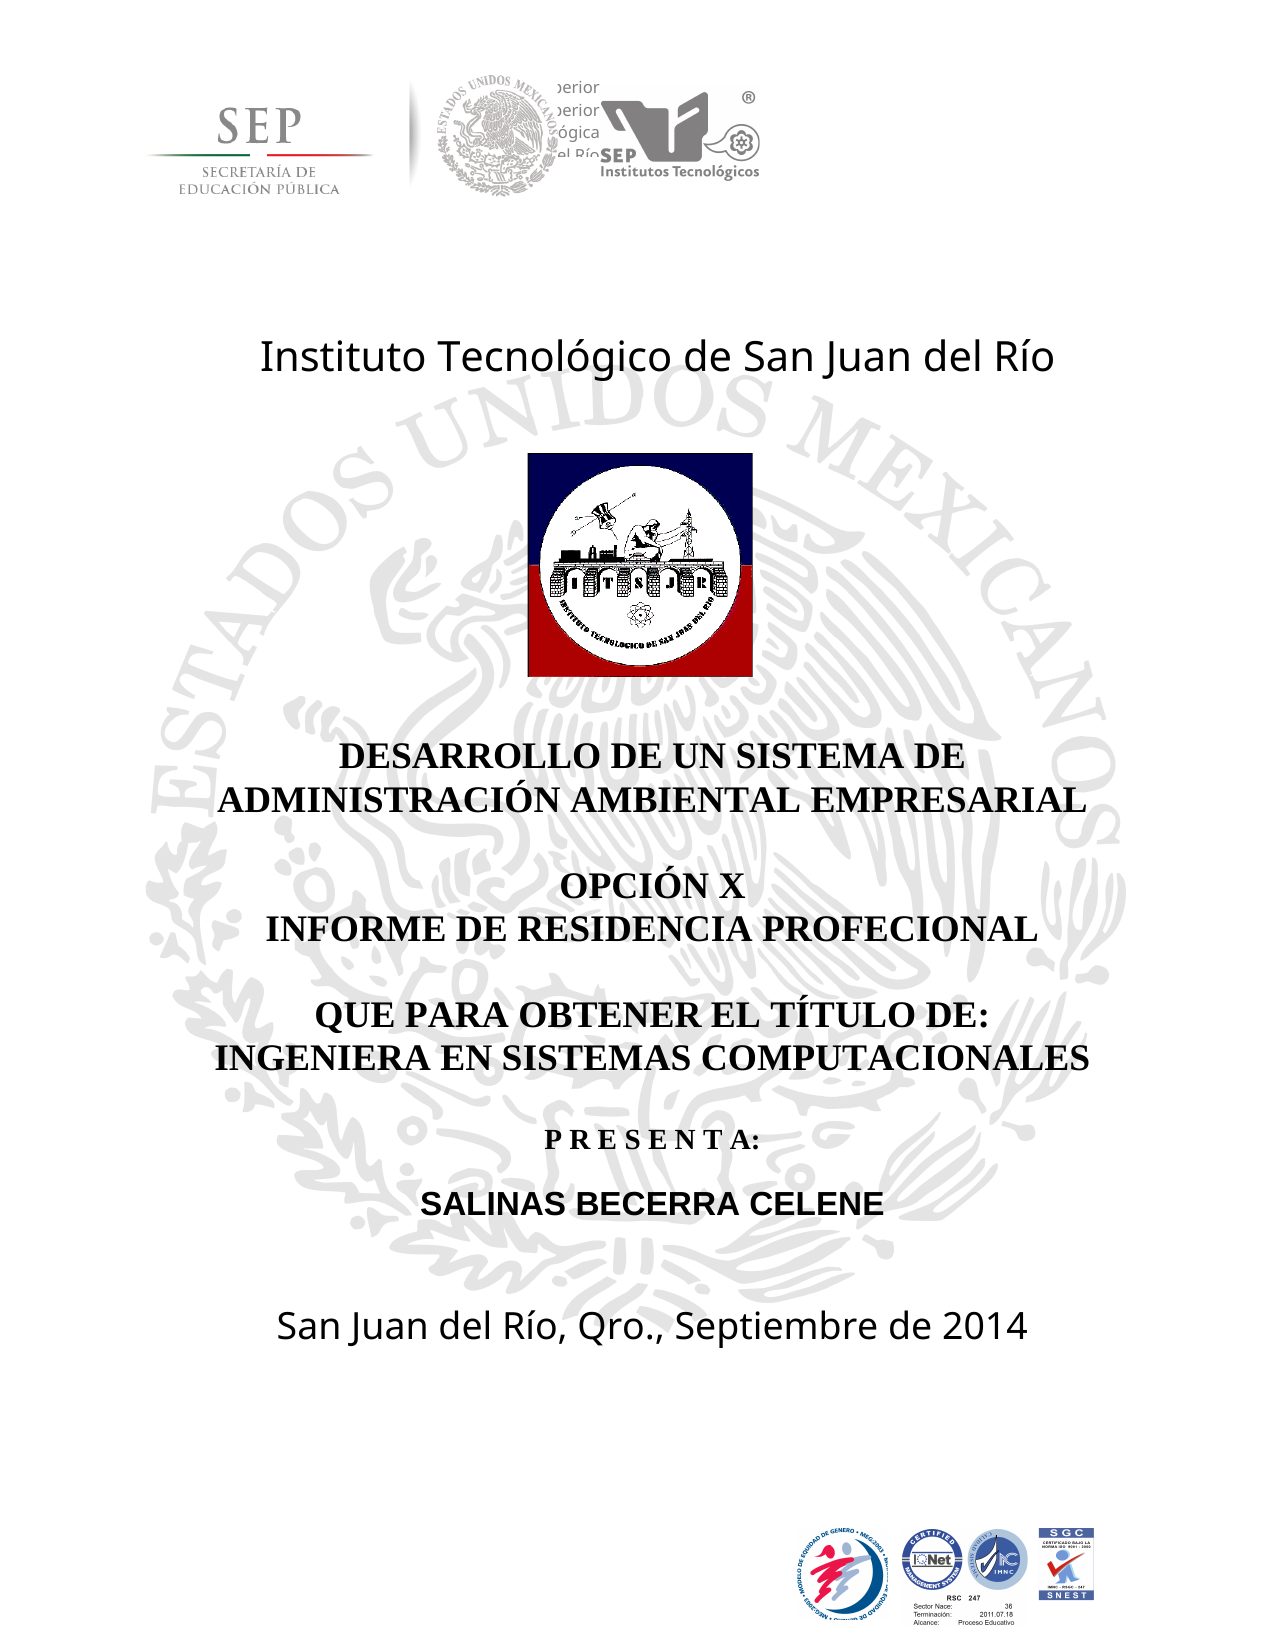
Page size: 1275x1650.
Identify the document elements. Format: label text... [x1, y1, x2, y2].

text DESARROLLO DE UN SISTEMA DE ADMINISTRACIÓN AMBIENTAL EMPRESARIAL [177, 734, 1127, 820]
picture [527, 452, 753, 677]
picture [797, 1528, 888, 1619]
text OPCIÓN X [177, 863, 1127, 906]
subtitle San Juan del Río, Qro., Septiembre de 2014 [177, 1299, 1127, 1351]
text P R E S E N T A: [177, 1122, 1127, 1156]
picture [143, 75, 558, 198]
text INFORME DE RESIDENCIA PROFECIONAL [177, 906, 1127, 949]
text QUE PARA OBTENER EL TÍTULO DE: [177, 993, 1127, 1036]
text INGENIERA EN SISTEMAS COMPUTACIONALES [177, 1036, 1127, 1079]
picture [1038, 1528, 1094, 1601]
text Instituto Tecnológico de San Juan del Río [177, 327, 1127, 383]
picture [902, 1529, 1028, 1627]
text SALINAS BECERRA CELENE [177, 1184, 1127, 1223]
picture [600, 86, 760, 181]
